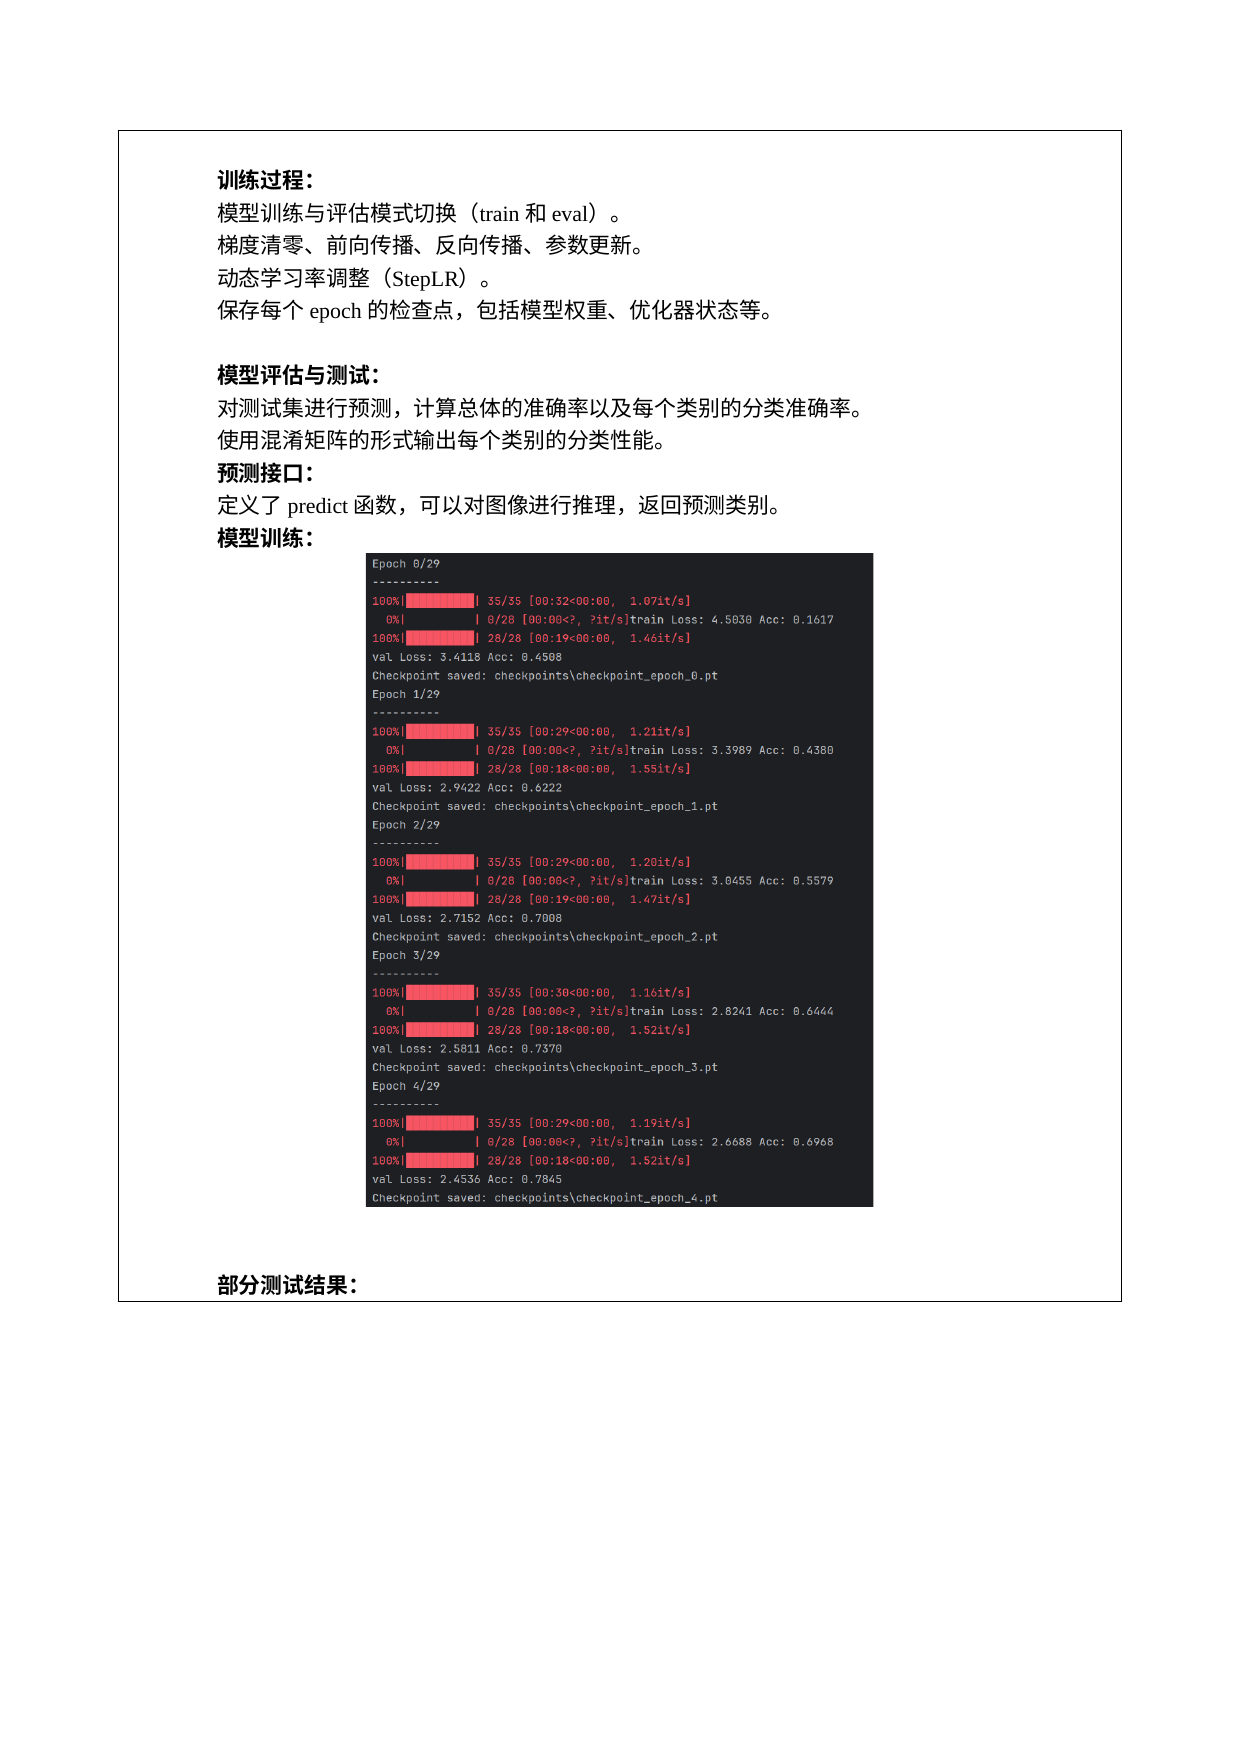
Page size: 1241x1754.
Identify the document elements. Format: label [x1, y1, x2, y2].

picture [365, 553, 874, 1207]
table_header [119, 131, 1121, 1301]
